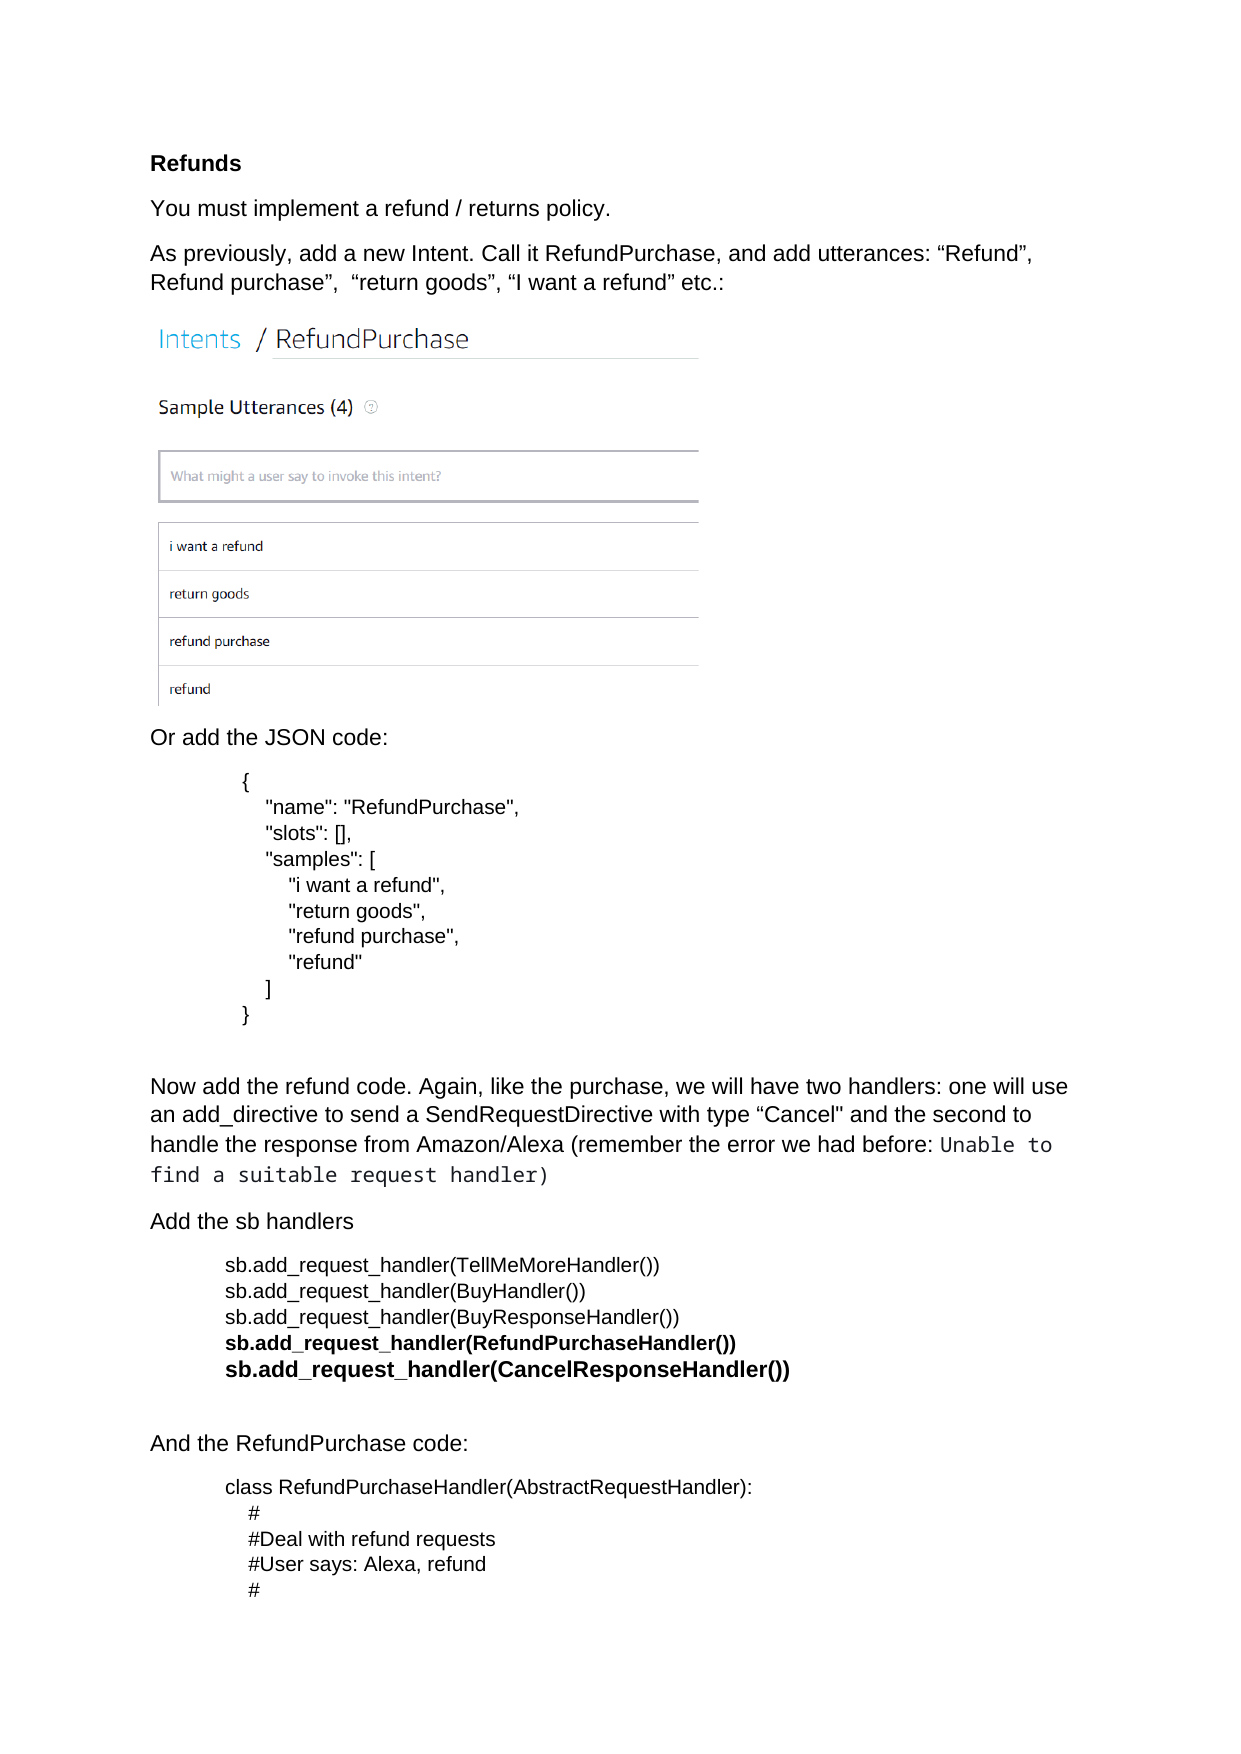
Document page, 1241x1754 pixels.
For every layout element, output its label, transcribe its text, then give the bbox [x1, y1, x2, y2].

text sb.add_request_handler(RefundPurchaseHandler()) [225, 1330, 1090, 1354]
text } [150, 1002, 1090, 1026]
text { [150, 769, 1090, 793]
text Now add the refund code. Again, like the purchase, we will have two handlers: one will use an add_directive to send a SendRequestDirective with type “Cancel" and the second to handle the response from Amazon/Alexa (remember the error we had before: Unable to find a suitable request handler) [150, 1073, 1090, 1189]
text Or add the JSON code: [150, 724, 1090, 751]
text ] [150, 976, 1090, 1000]
text Refunds [150, 150, 1090, 176]
text class RefundPurchaseHandler(AbstractRequestHandler): [225, 1475, 1090, 1499]
text sb.add_request_handler(BuyHandler()) [225, 1279, 1090, 1303]
text "name": "RefundPurchase", [150, 795, 1090, 819]
text You must implement a refund / returns policy. [150, 195, 1090, 221]
text "refund purchase", [150, 924, 1090, 948]
text "slots": [], [150, 821, 1090, 845]
text sb.add_request_handler(TellMeMoreHandler()) [225, 1253, 1090, 1277]
text sb.add_request_handler(BuyResponseHandler()) [225, 1304, 1090, 1328]
text # [225, 1578, 1090, 1602]
text sb.add_request_handler(CancelResponseHandler()) [225, 1356, 1090, 1382]
text And the RefundPurchase code: [150, 1430, 1090, 1456]
picture [150, 313, 699, 706]
text #Deal with refund requests [225, 1526, 1090, 1550]
text Add the sb handlers [150, 1208, 1090, 1234]
text As previously, add a new Intent. Call it RefundPurchase, and add utterances: “Refund”, Refund purchase”, “return goods”, “I want a refund” etc.: [150, 240, 1090, 295]
text "refund" [150, 950, 1090, 974]
text "return goods", [150, 898, 1090, 922]
text #User says: Alexa, refund [225, 1552, 1090, 1576]
text # [225, 1501, 1090, 1524]
text "i want a refund", [150, 873, 1090, 897]
text "samples": [ [150, 847, 1090, 871]
